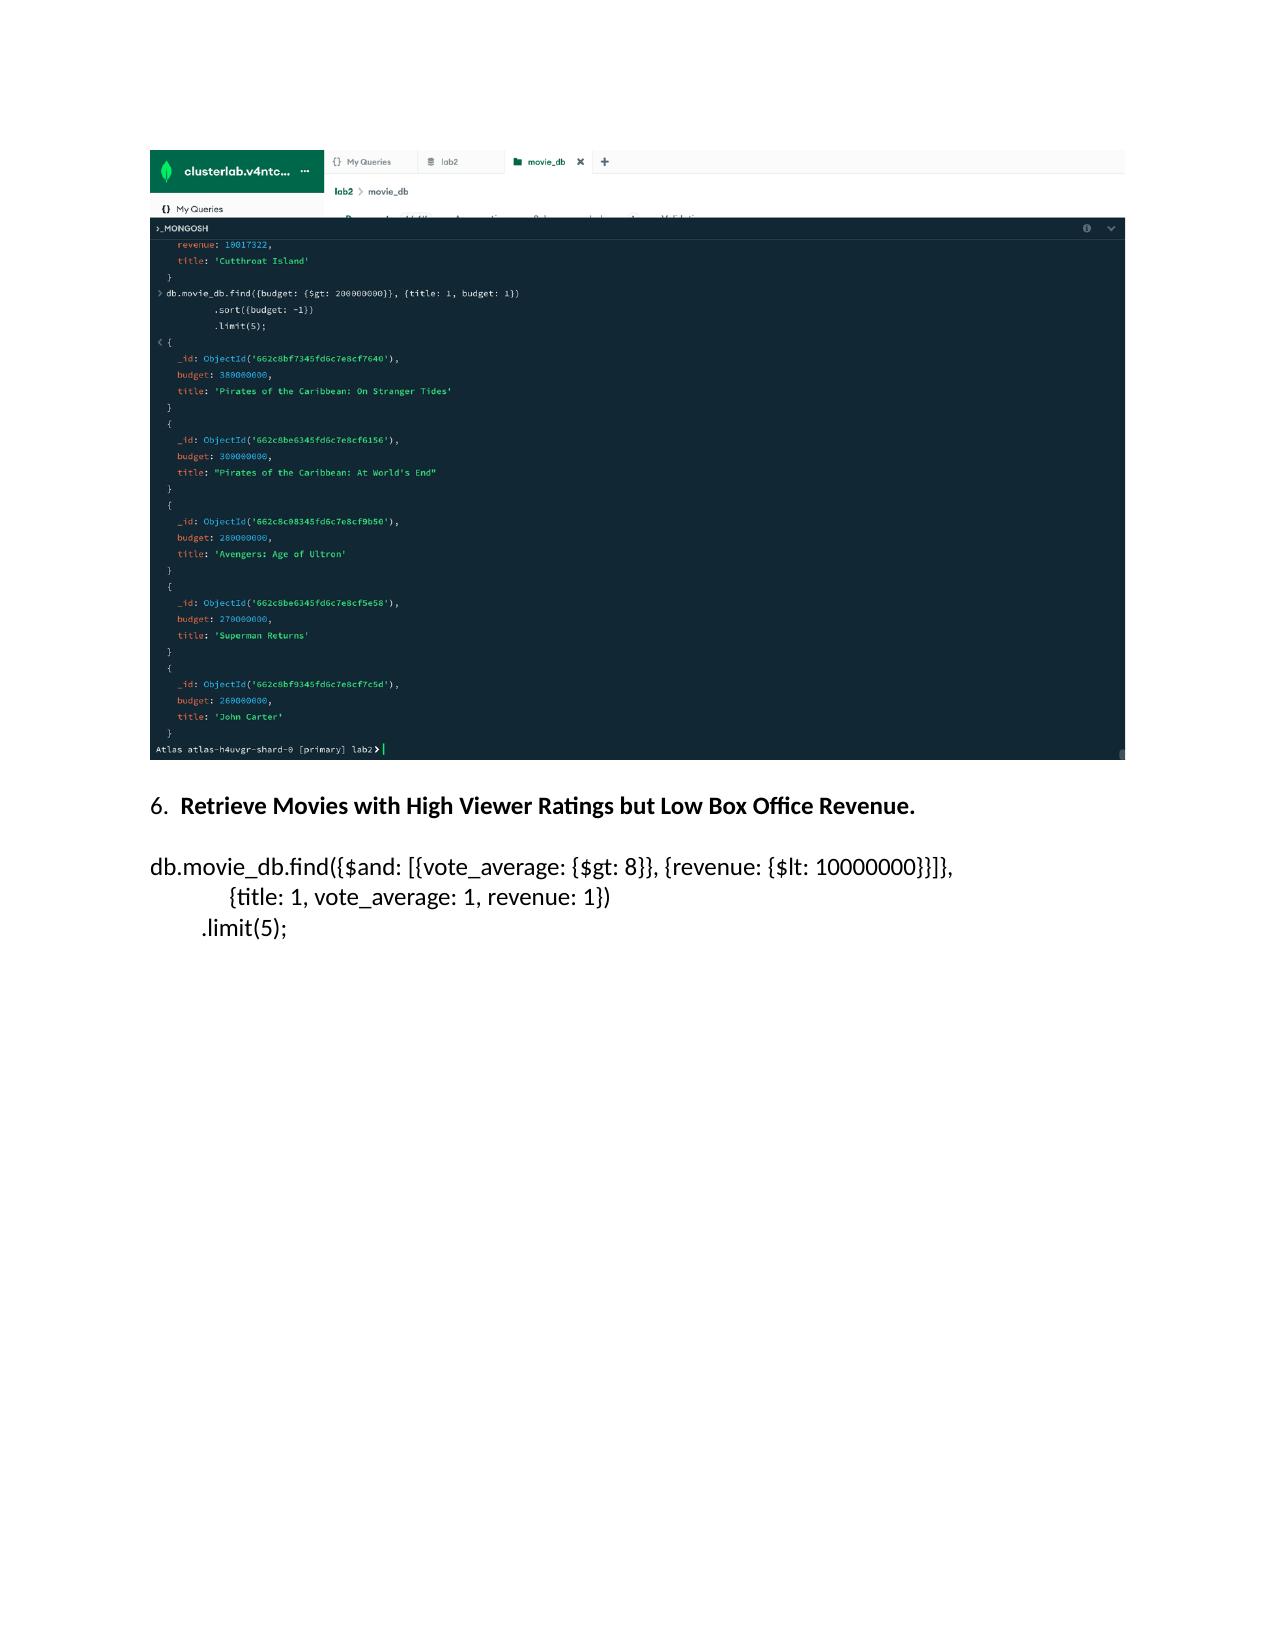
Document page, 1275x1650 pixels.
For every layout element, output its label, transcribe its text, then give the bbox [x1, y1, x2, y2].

text .limit(5); [150, 912, 1125, 942]
picture [150, 150, 1125, 760]
text 6. Retrieve Movies with High Viewer Ratings but Low Box Office Revenue. [150, 790, 1125, 820]
text db.movie_db.find({$and: [{vote_average: {$gt: 8}}, {revenue: {$lt: 10000000}}]}, [150, 851, 1125, 881]
text {title: 1, vote_average: 1, revenue: 1}) [150, 881, 1125, 912]
